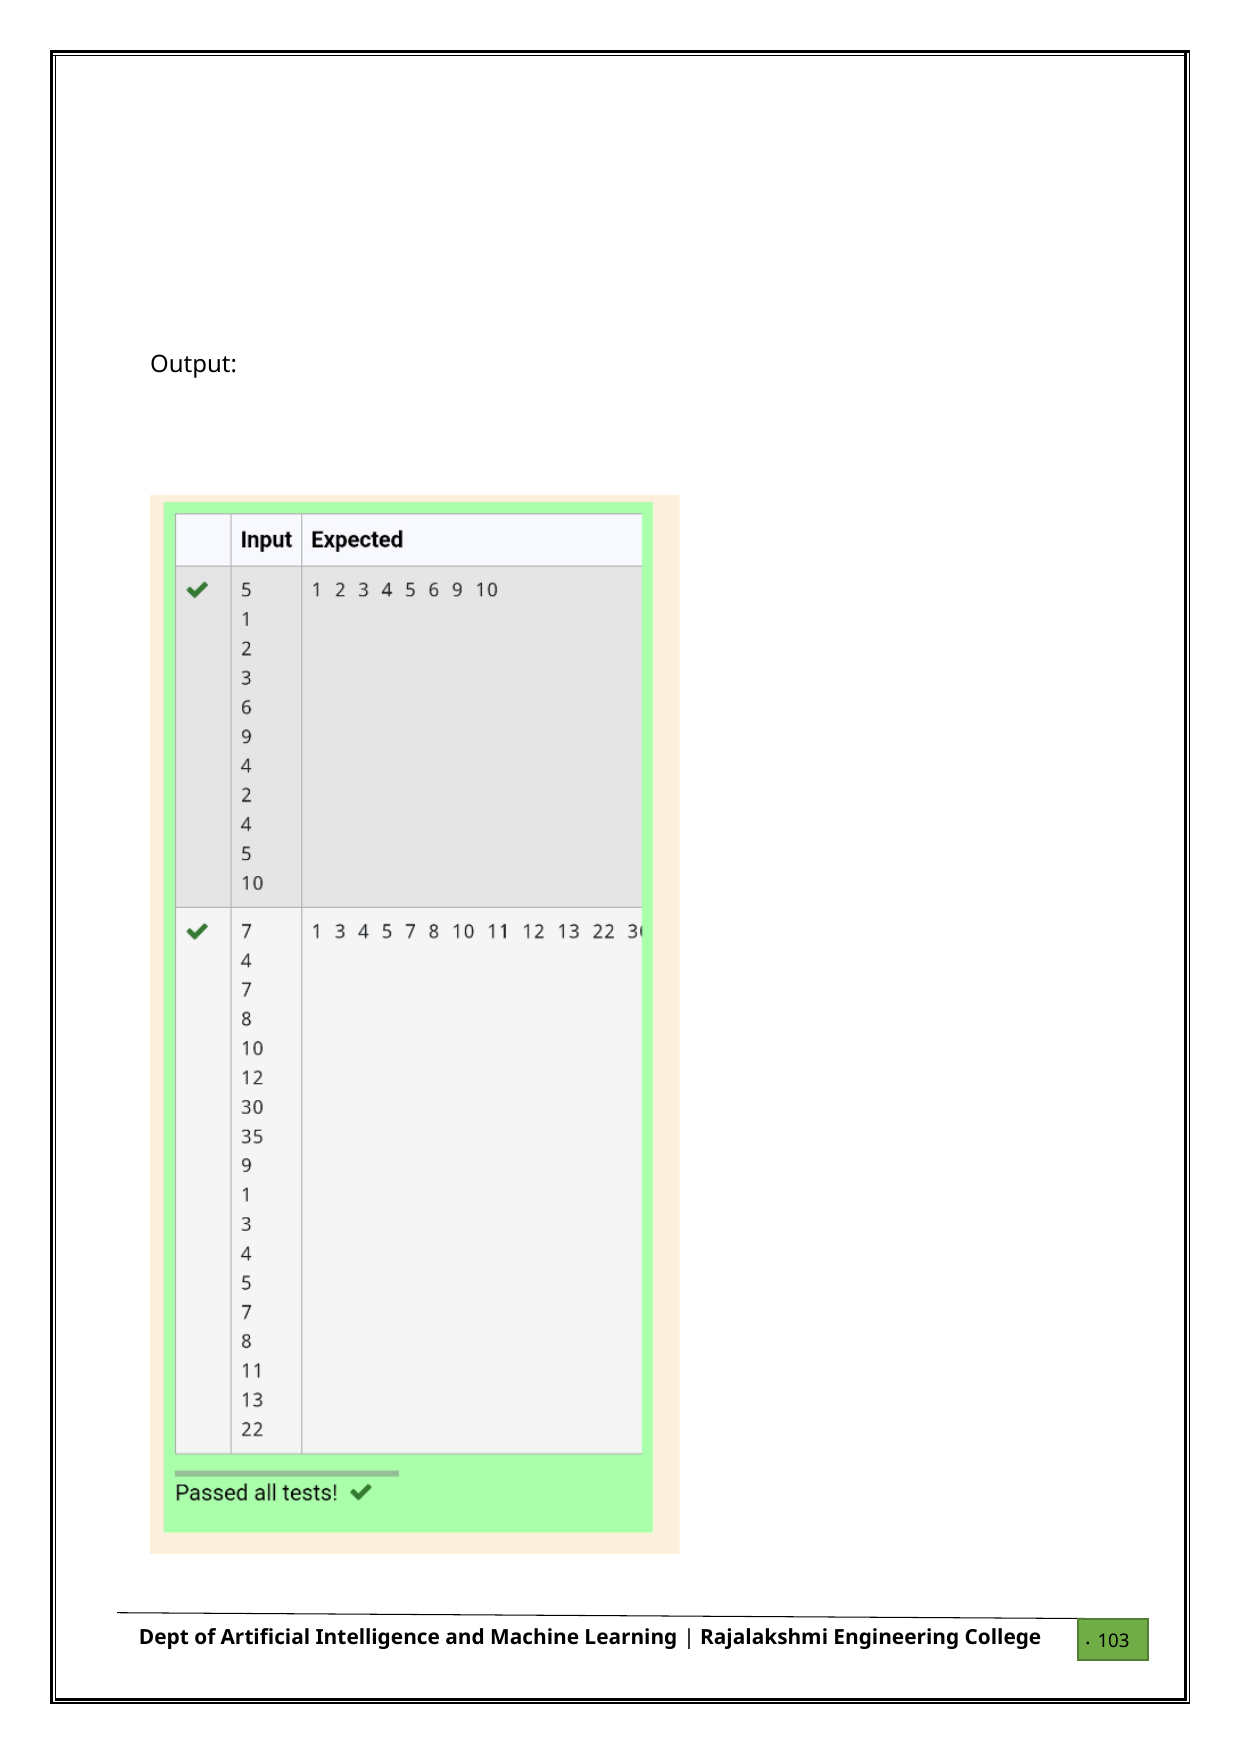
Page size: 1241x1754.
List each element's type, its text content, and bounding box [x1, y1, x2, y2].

text Output: [150, 347, 1090, 380]
picture [150, 495, 680, 1554]
